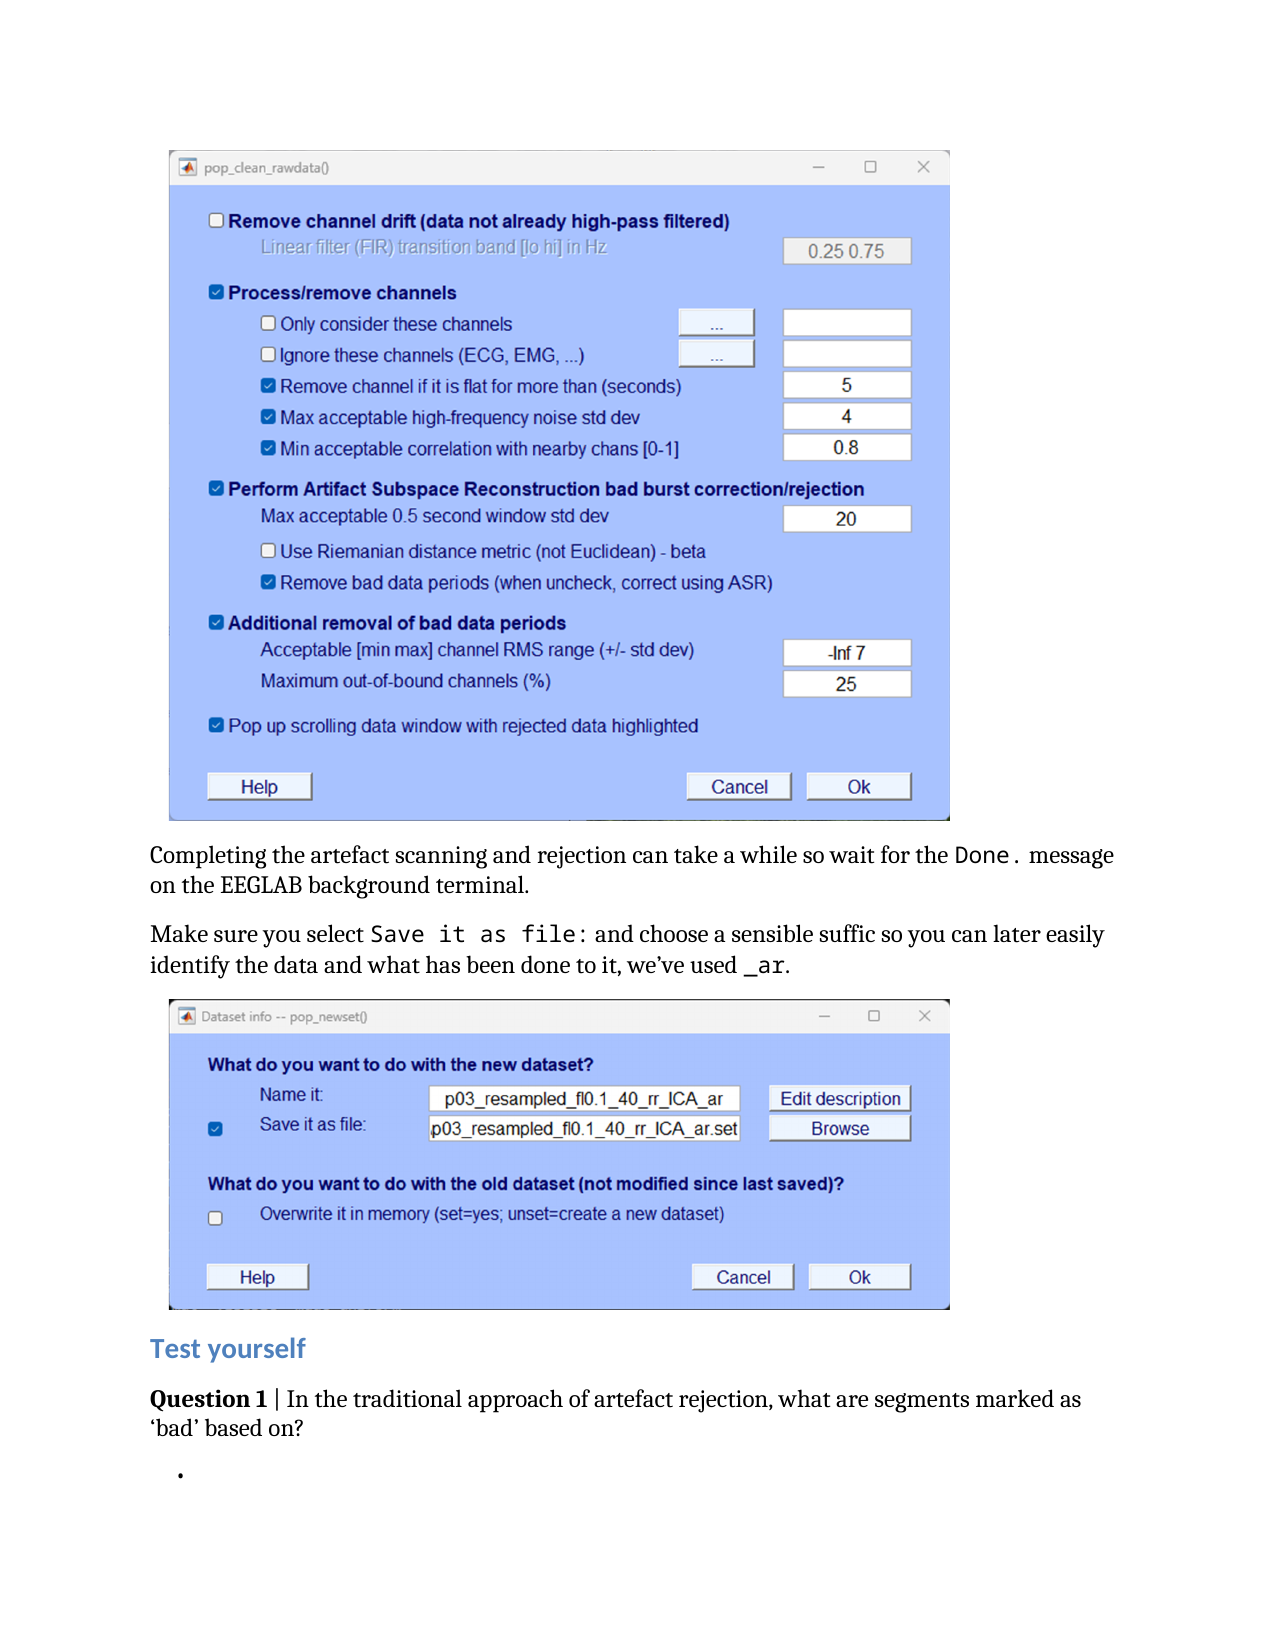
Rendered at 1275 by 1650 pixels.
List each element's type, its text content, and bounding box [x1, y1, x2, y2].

picture [168, 150, 950, 821]
picture [168, 999, 950, 1310]
text Make sure you select Save it as file: and choose a sensible suffic so you can later easily identify the data and what has been done to it, we’ve used _ar. [150, 918, 1125, 981]
subtitle Test yourself [150, 1331, 1125, 1366]
text Completing the artefact scanning and rejection can take a while so wait for the Done. message on the EEGLAB background terminal. [150, 839, 1125, 899]
text Question 1 | In the traditional approach of artefact rejection, what are segments marked as ‘bad’ based on? [150, 1385, 1125, 1442]
